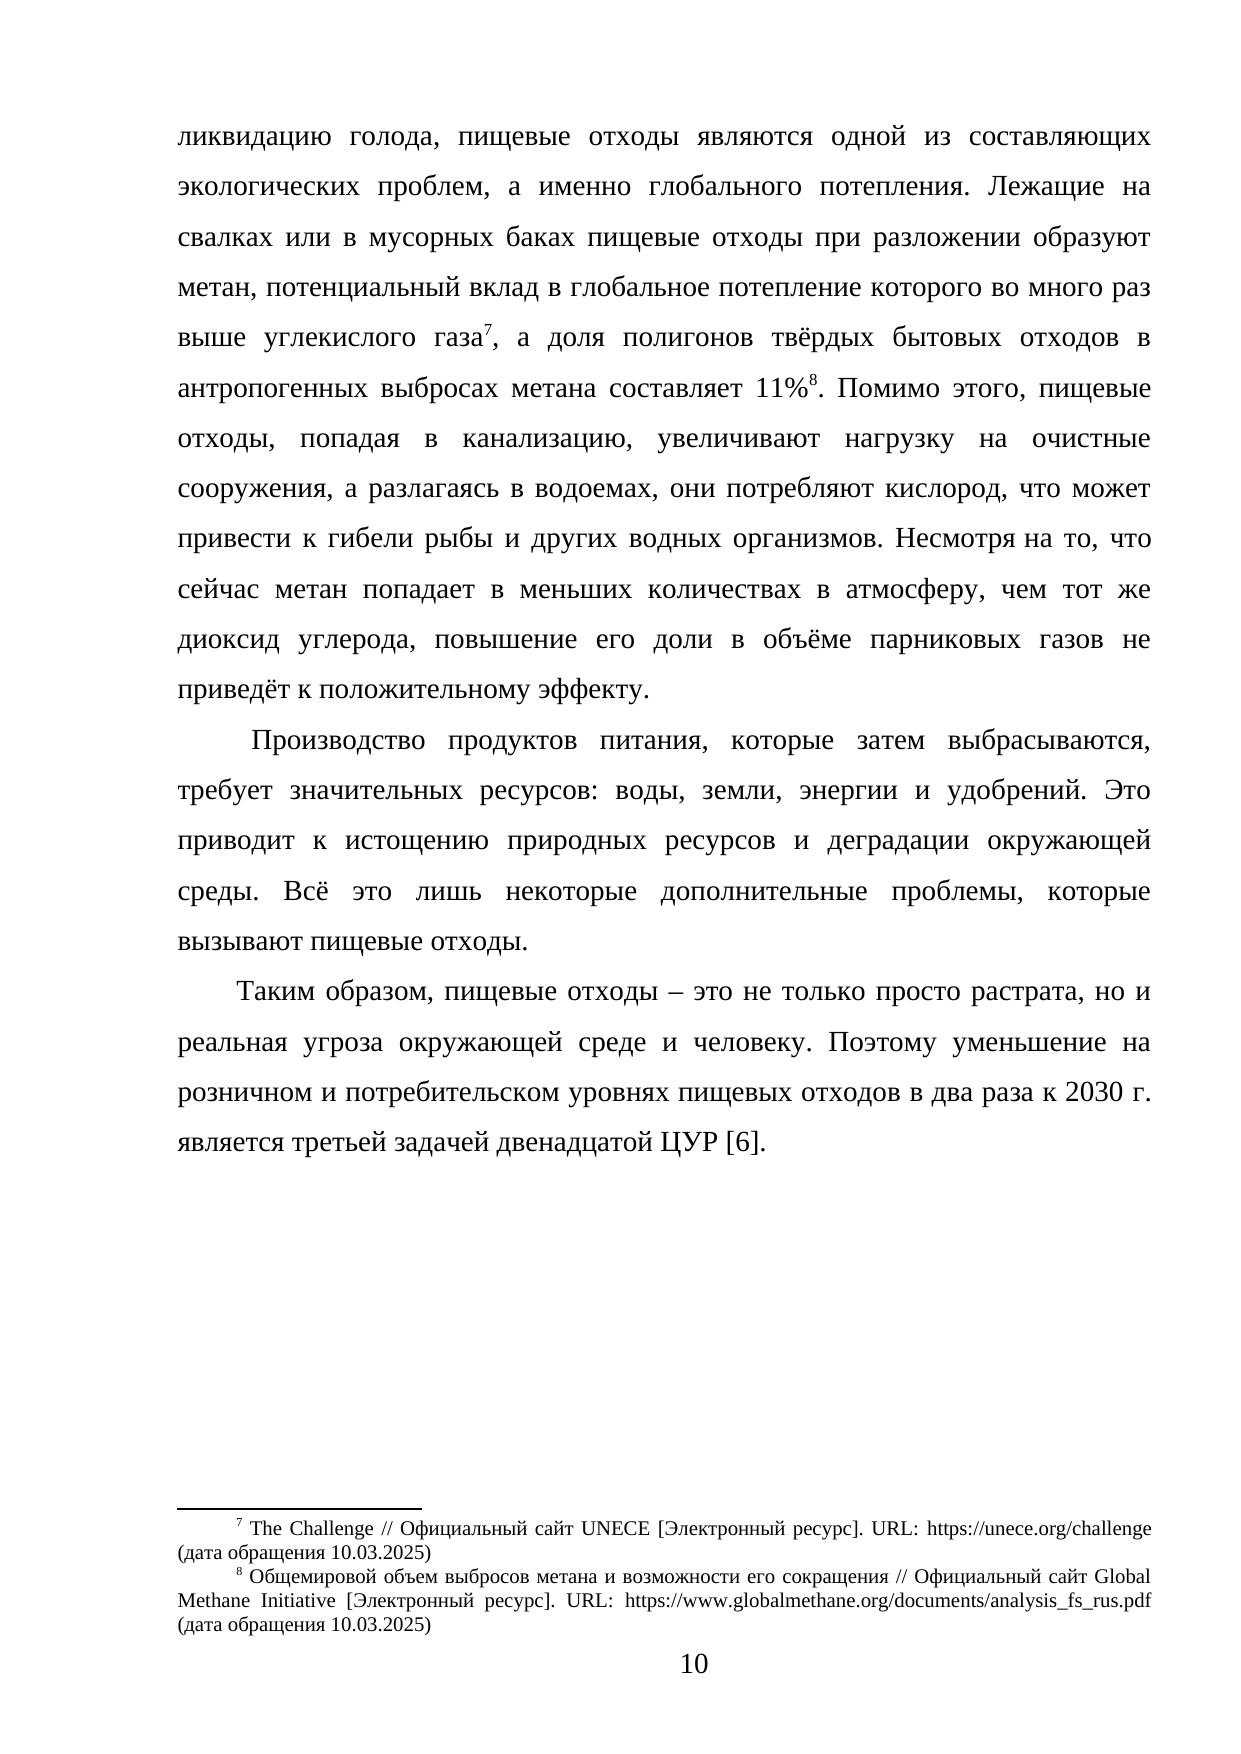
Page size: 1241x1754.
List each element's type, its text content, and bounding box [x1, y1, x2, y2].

text Производство продуктов питания, которые затем выбрасываются, требует значительных ресурсов: воды, земли, энергии и удобрений. Это приводит к истощению природных ресурсов и деградации окружающей среды. Всё это лишь некоторые дополнительные проблемы, которые вызывают пищевые отходы. [177, 722, 1152, 957]
text Таким образом, пищевые отходы – это не только просто растрата, но и реальная угроза окружающей среде и человеку. Поэтому уменьшение на розничном и потребительском уровнях пищевых отходов в два раза к 2030 г. является третьей задачей двенадцатой ЦУР [6]. [177, 973, 1152, 1158]
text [177, 118, 1152, 705]
